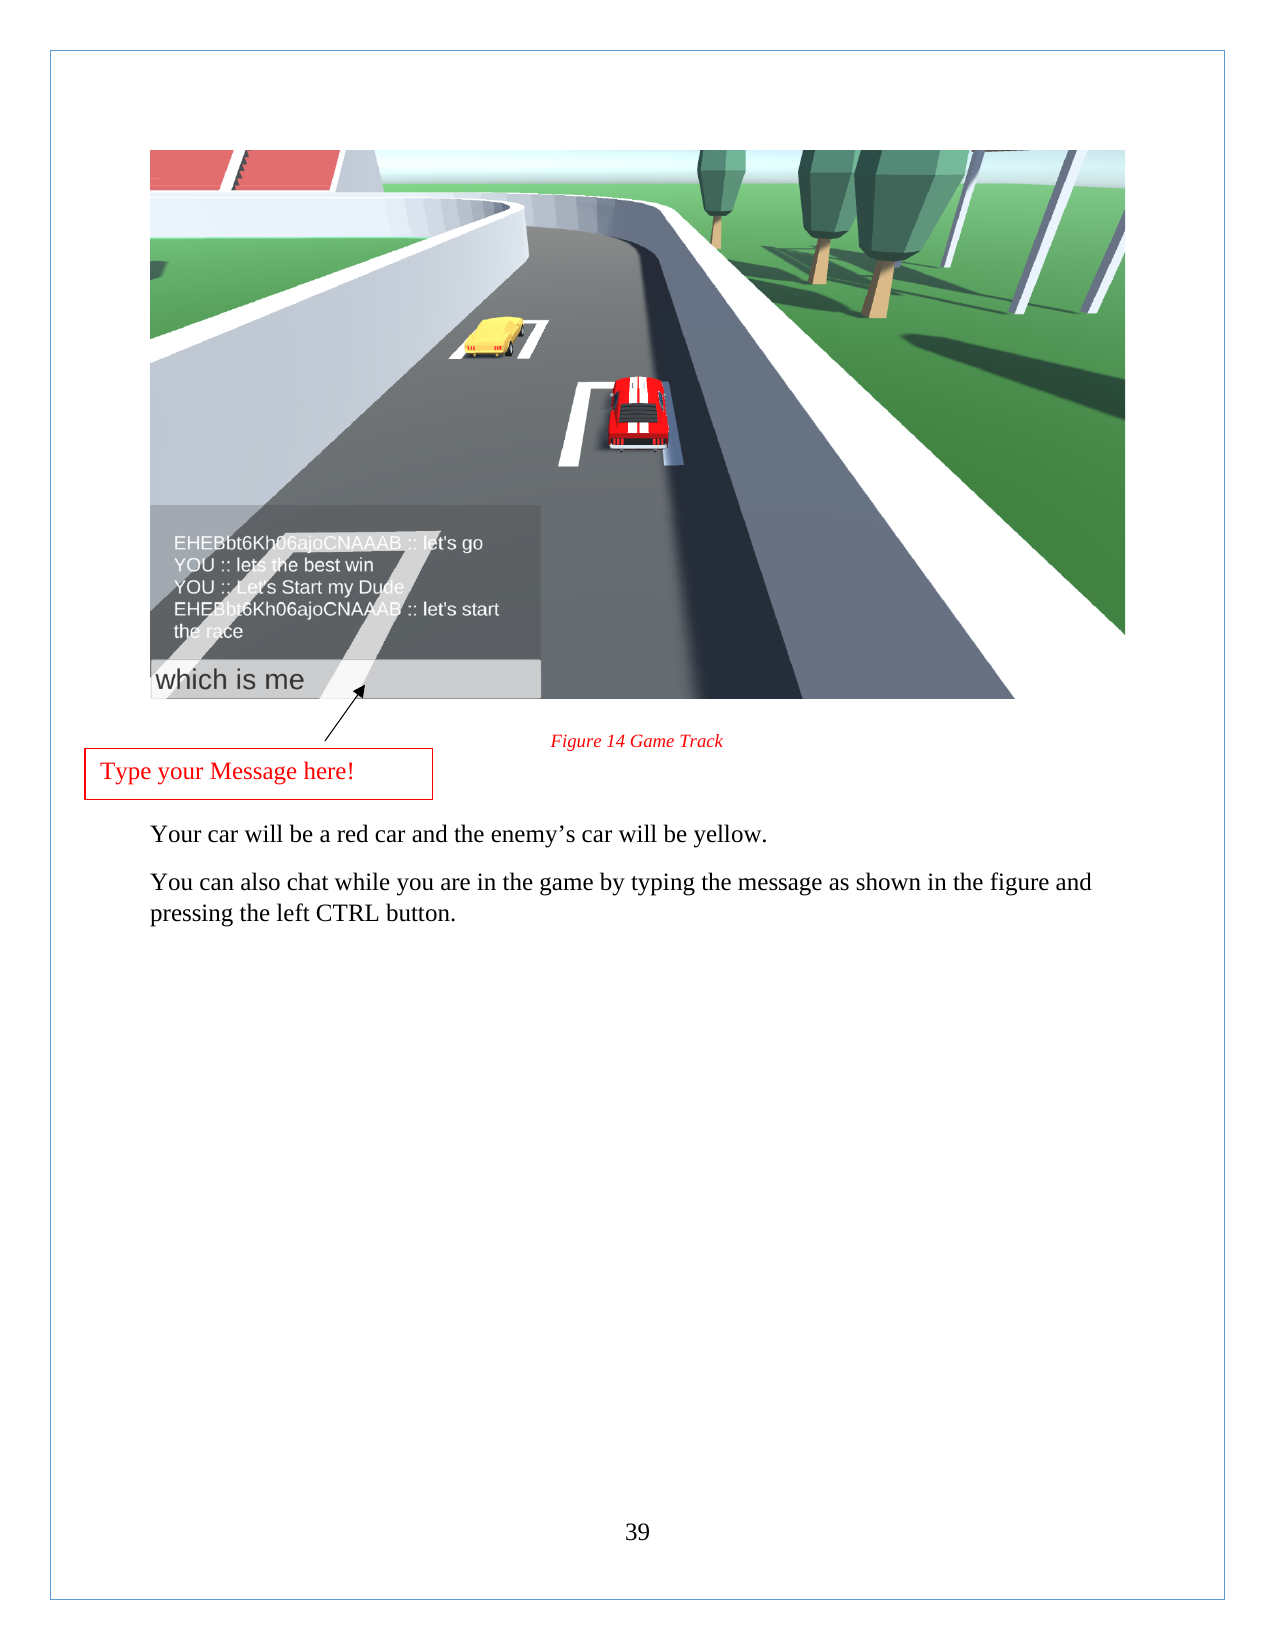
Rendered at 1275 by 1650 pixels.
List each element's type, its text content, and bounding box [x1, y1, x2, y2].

text Figure 14 Game Track [150, 729, 1125, 751]
text Your car will be a red car and the enemy’s car will be yellow. [150, 819, 1125, 848]
picture [150, 150, 1125, 699]
text You can also chat while you are in the game by typing the message as shown in the figure and pressing the left CTRL button. [150, 867, 1125, 927]
